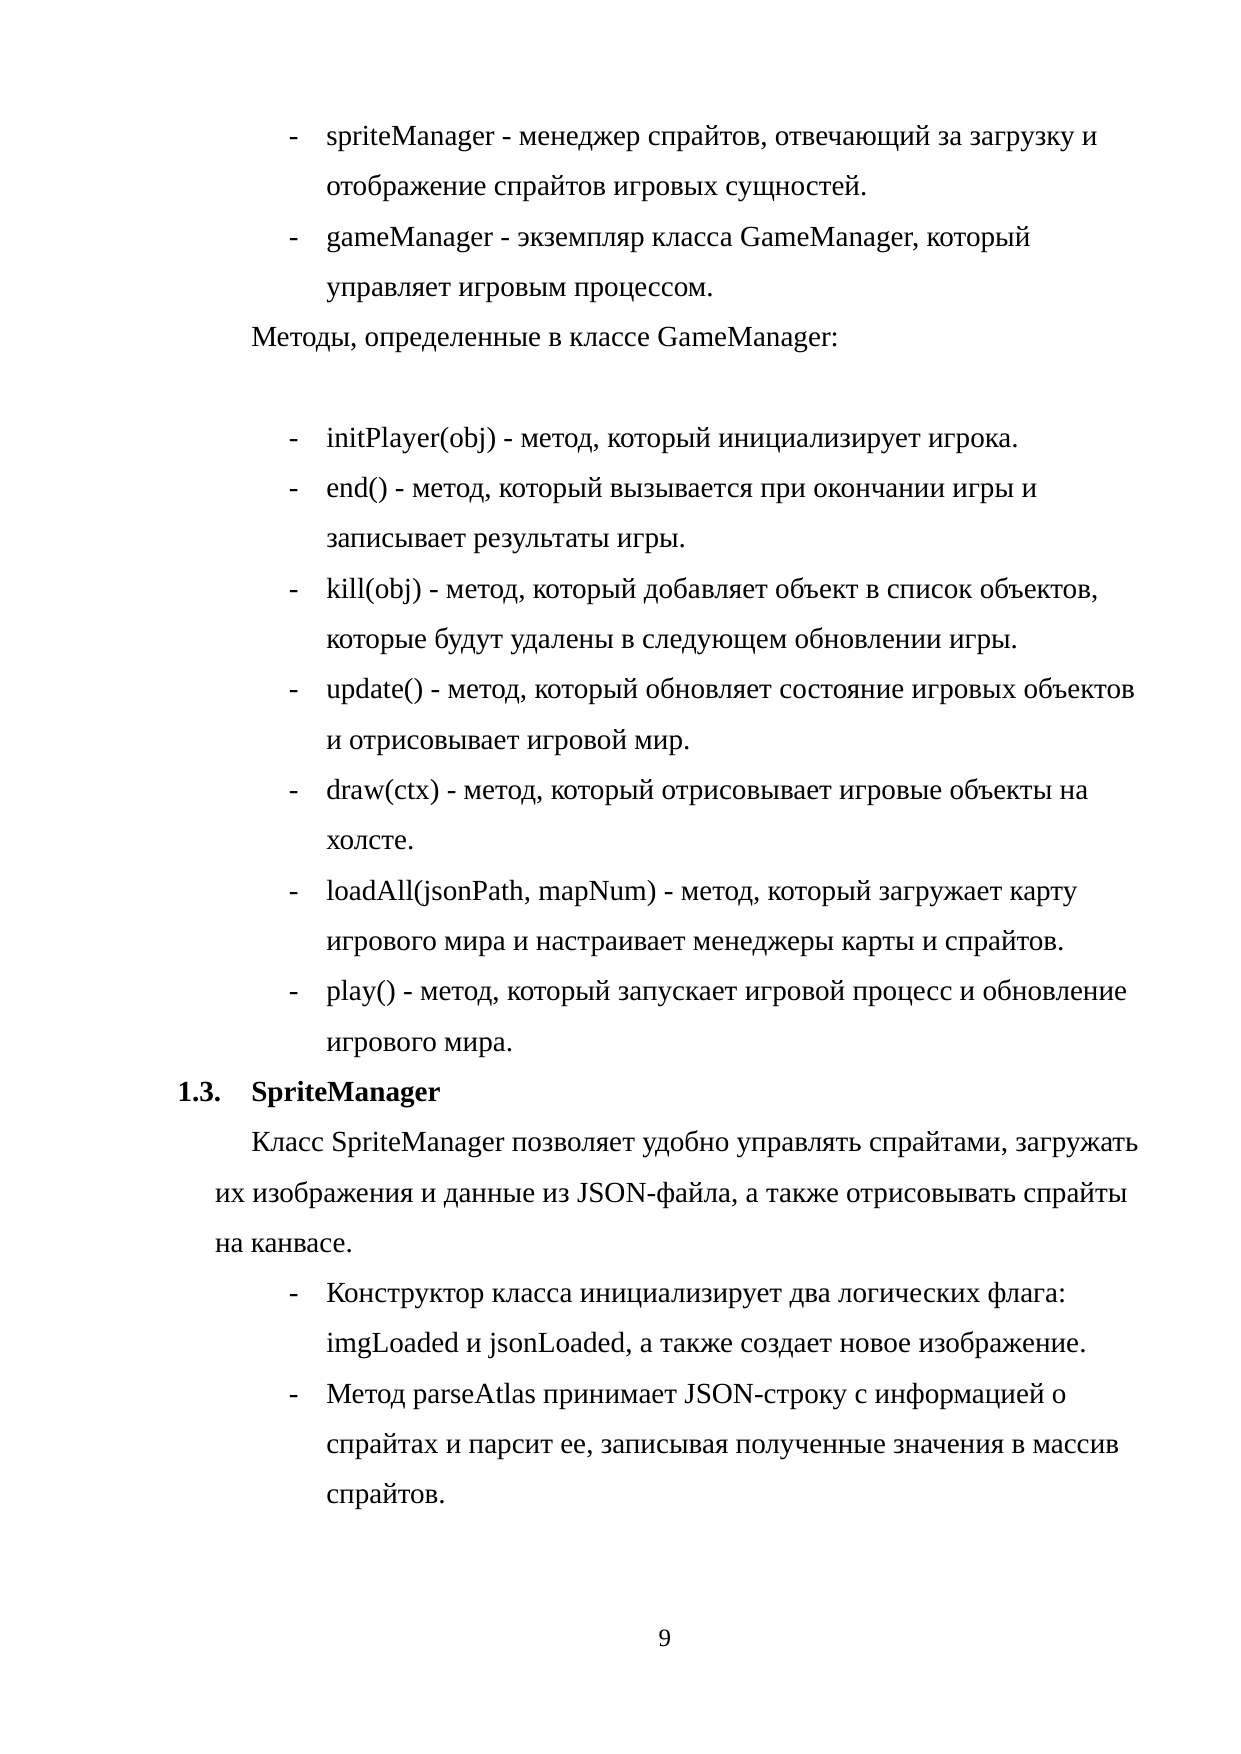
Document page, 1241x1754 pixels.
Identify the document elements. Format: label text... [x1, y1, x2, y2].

list kill(obj) - метод, который добавляет объект в список объектов, которые будут удалены в следующем обновлении игры. [288, 571, 1152, 655]
list Конструктор класса инициализирует два логических флага: imgLoaded и jsonLoaded, а также создает новое изображение. [288, 1275, 1152, 1359]
text Методы, определенные в классе GameManager: [251, 319, 1152, 353]
list update() - метод, который обновляет состояние игровых объектов и отрисовывает игровой мир. [288, 672, 1152, 755]
list SpriteManager [177, 1074, 1152, 1108]
list Класс SpriteManager позволяет удобно управлять спрайтами, загружать их изображения и данные из JSON-файла, а также отрисовывать спрайты на канвасе. [215, 1124, 1152, 1258]
list gameManager - экземпляр класса GameManager, который управляет игровым процессом. [288, 219, 1152, 303]
list initPlayer(obj) - метод, который инициализирует игрока. [288, 420, 1152, 453]
list Метод parseAtlas принимает JSON-строку с информацией о спрайтах и парсит ее, записывая полученные значения в массив спрайтов. [288, 1376, 1152, 1510]
list draw(ctx) - метод, который отрисовывает игровые объекты на холсте. [288, 772, 1152, 856]
list play() - метод, который запускает игровой процесс и обновление игрового мира. [288, 973, 1152, 1057]
list end() - метод, который вызывается при окончании игры и записывает результаты игры. [288, 470, 1152, 554]
list loadAll(jsonPath, mapNum) - метод, который загружает карту игрового мира и настраивает менеджеры карты и спрайтов. [288, 873, 1152, 957]
list spriteManager - менеджер спрайтов, отвечающий за загрузку и отображение спрайтов игровых сущностей. [288, 118, 1152, 202]
